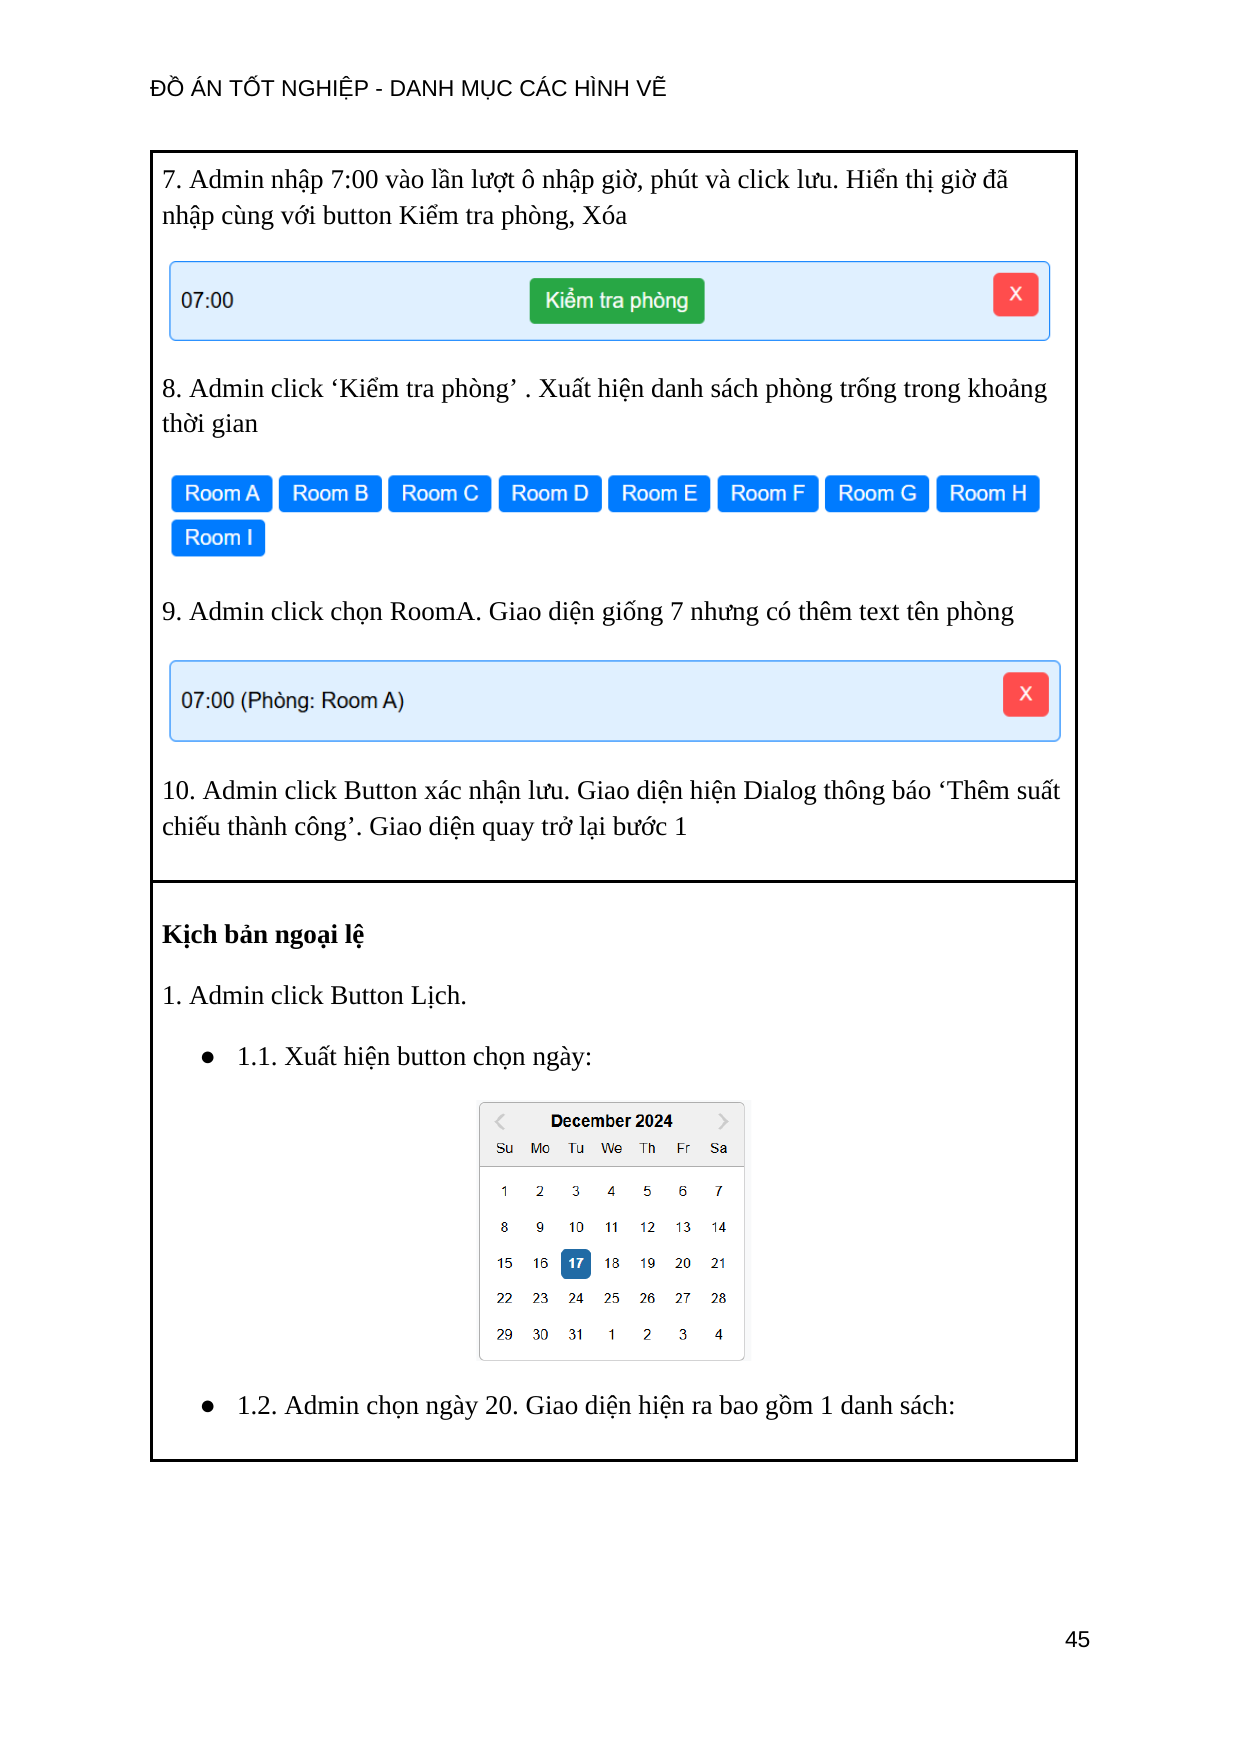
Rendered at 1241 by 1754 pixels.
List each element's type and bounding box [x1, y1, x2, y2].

picture [476, 1100, 752, 1361]
table_cell [153, 883, 1075, 1459]
picture [161, 468, 1065, 567]
picture [161, 655, 1065, 746]
picture [161, 259, 1065, 343]
table_cell [153, 153, 1075, 880]
